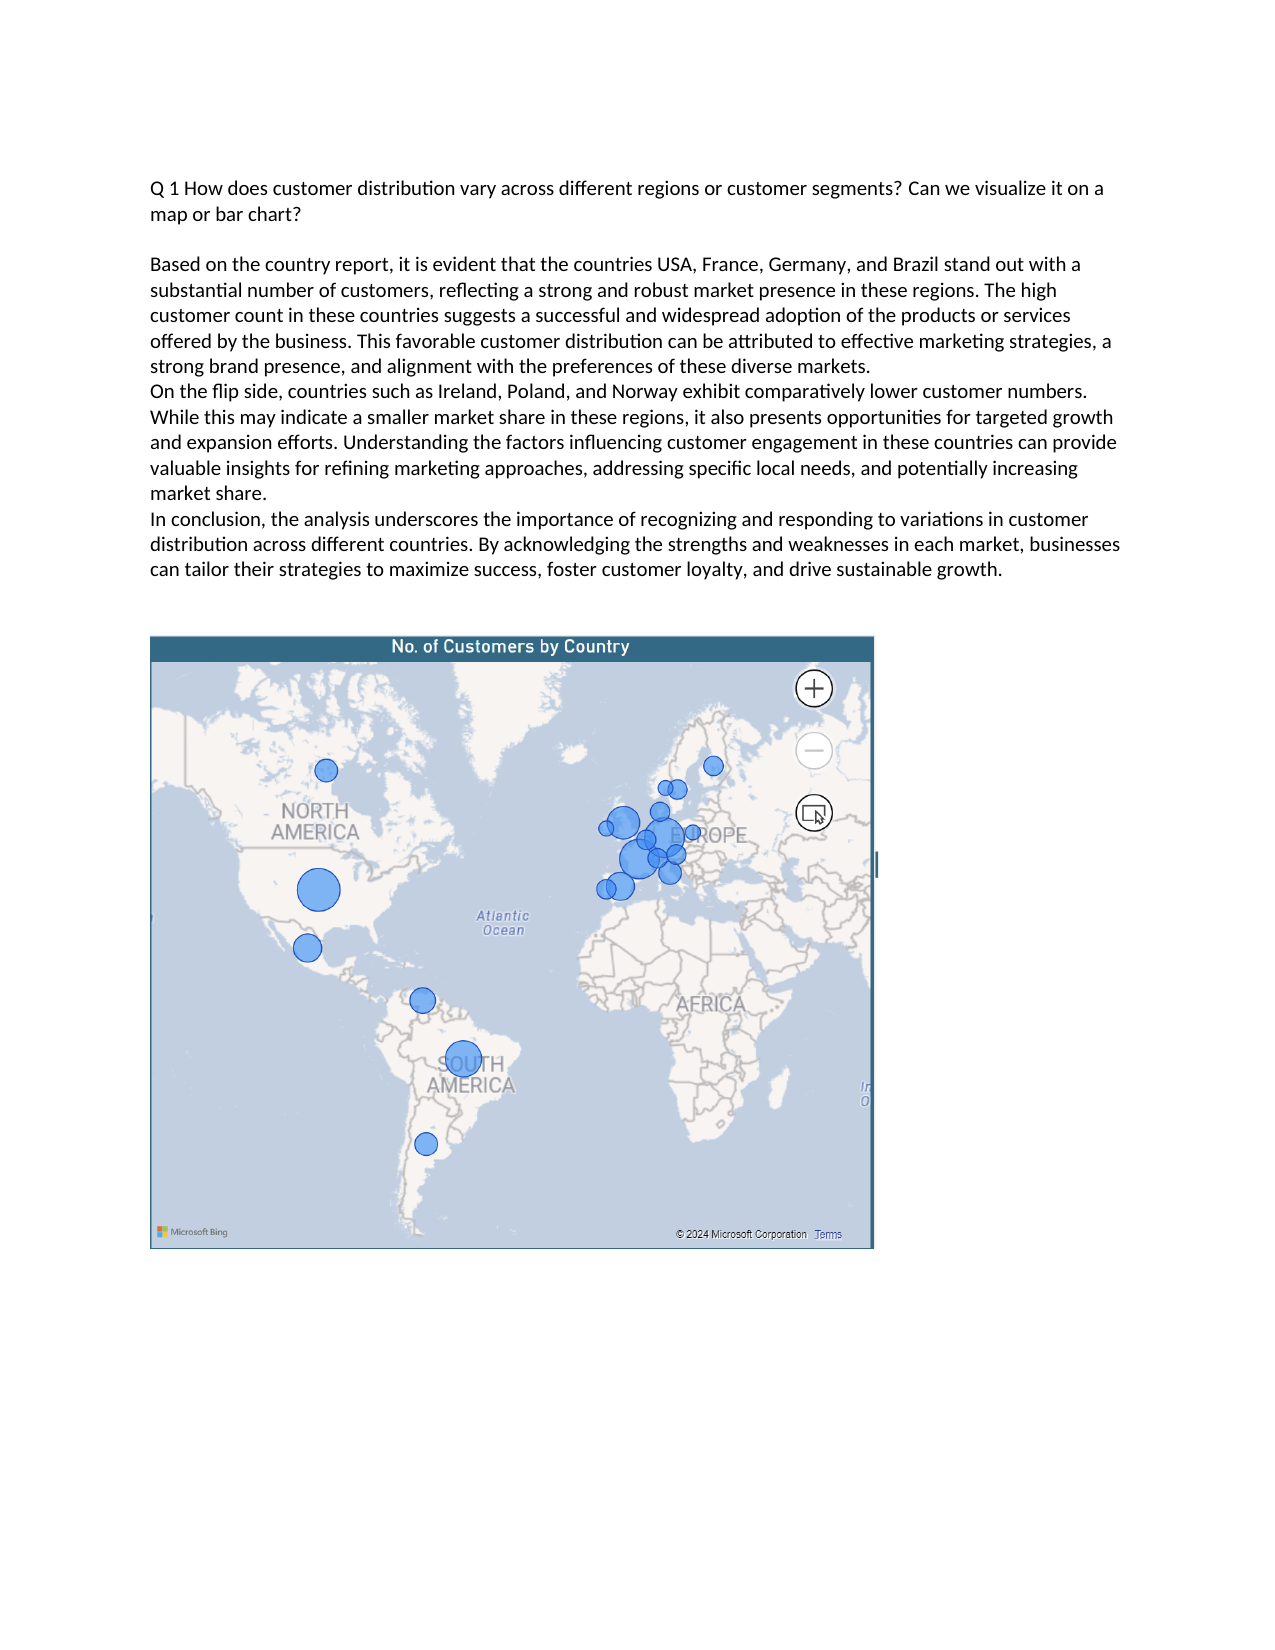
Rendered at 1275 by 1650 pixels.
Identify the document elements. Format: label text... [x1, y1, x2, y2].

text Based on the country report, it is evident that the countries USA, France, Germany, and Brazil stand out with a substantial number of customers, reflecting a strong and robust market presence in these regions. The high customer count in these countries suggests a successful and widespread adoption of the products or services offered by the business. This favorable customer distribution can be attributed to effective marketing strategies, a strong brand presence, and alignment with the preferences of these diverse markets. [150, 252, 1125, 379]
text In conclusion, the analysis underscores the importance of recognizing and responding to variations in customer distribution across different countries. By acknowledging the strengths and weaknesses in each market, businesses can tailor their strategies to maximize success, foster customer loyalty, and drive sustainable growth. [150, 506, 1125, 582]
text Q 1 How does customer distribution vary across different regions or customer segments? Can we visualize it on a map or bar chart? [150, 175, 1125, 226]
picture [150, 632, 879, 1249]
text On the flip side, countries such as Ireland, Poland, and Norway exhibit comparatively lower customer numbers. While this may indicate a smaller market share in these regions, it also presents opportunities for targeted growth and expansion efforts. Understanding the factors influencing customer engagement in these countries can provide valuable insights for refining marketing approaches, addressing specific local needs, and potentially increasing market share. [150, 379, 1125, 506]
